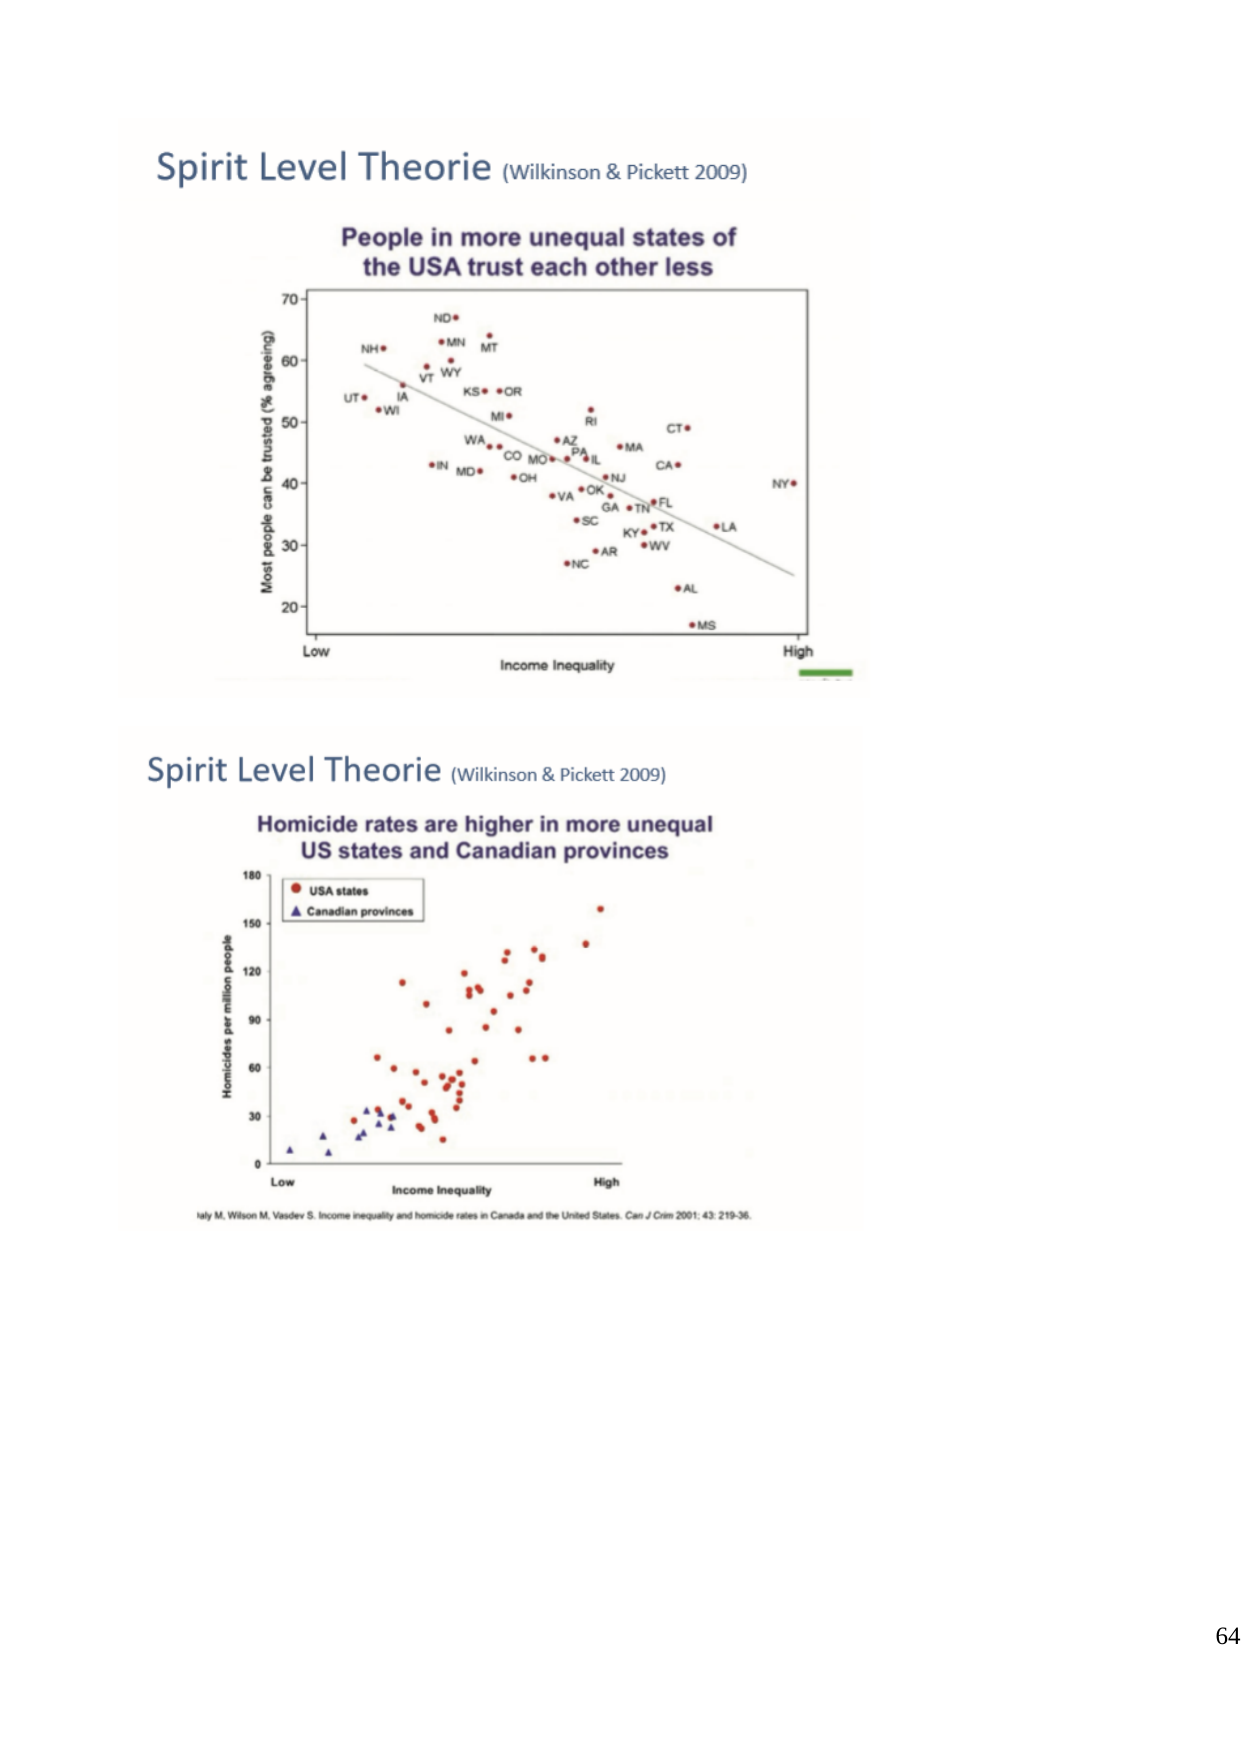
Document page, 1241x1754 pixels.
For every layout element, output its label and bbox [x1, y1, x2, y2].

picture [118, 118, 871, 698]
picture [118, 726, 864, 1231]
